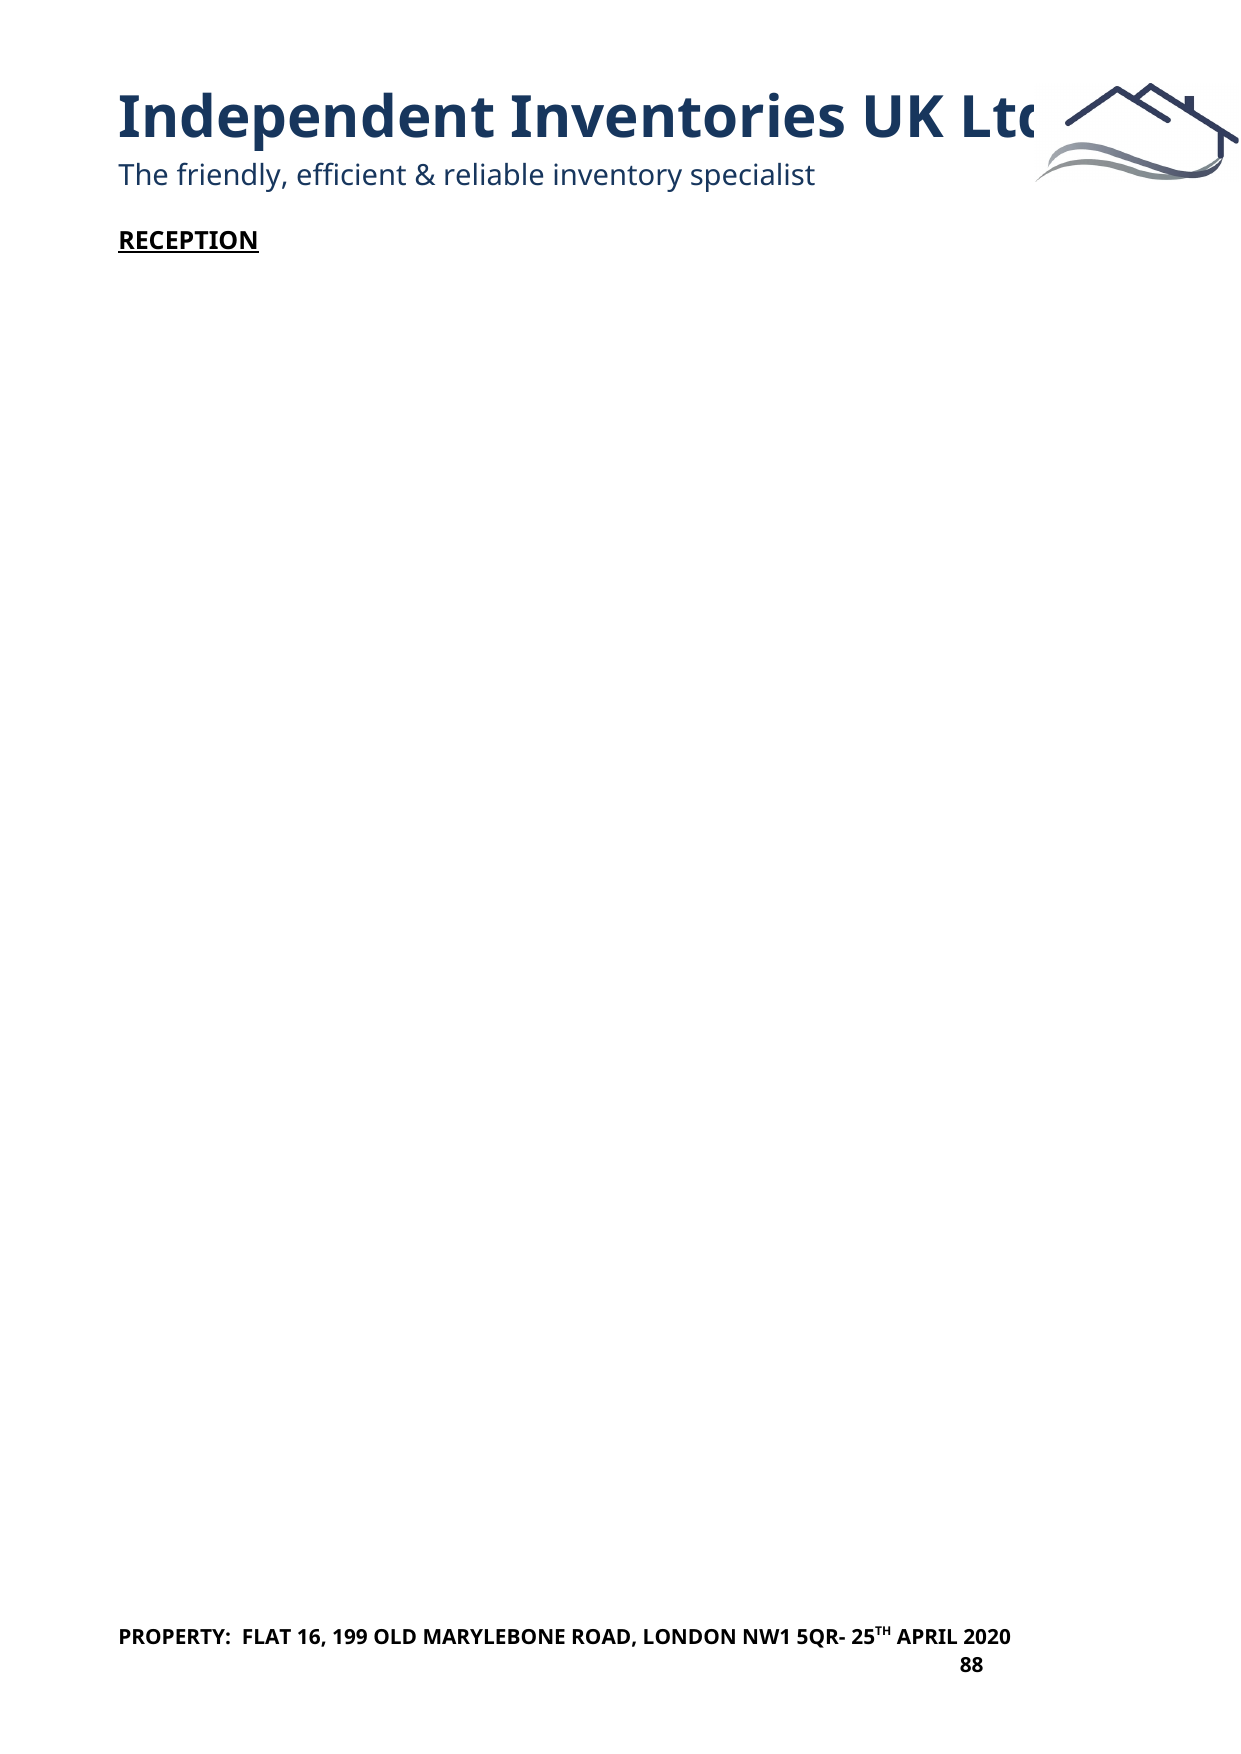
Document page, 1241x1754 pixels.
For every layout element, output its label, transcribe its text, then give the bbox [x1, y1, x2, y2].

text RECEPTION [118, 223, 1087, 257]
picture [1034, 83, 1239, 181]
